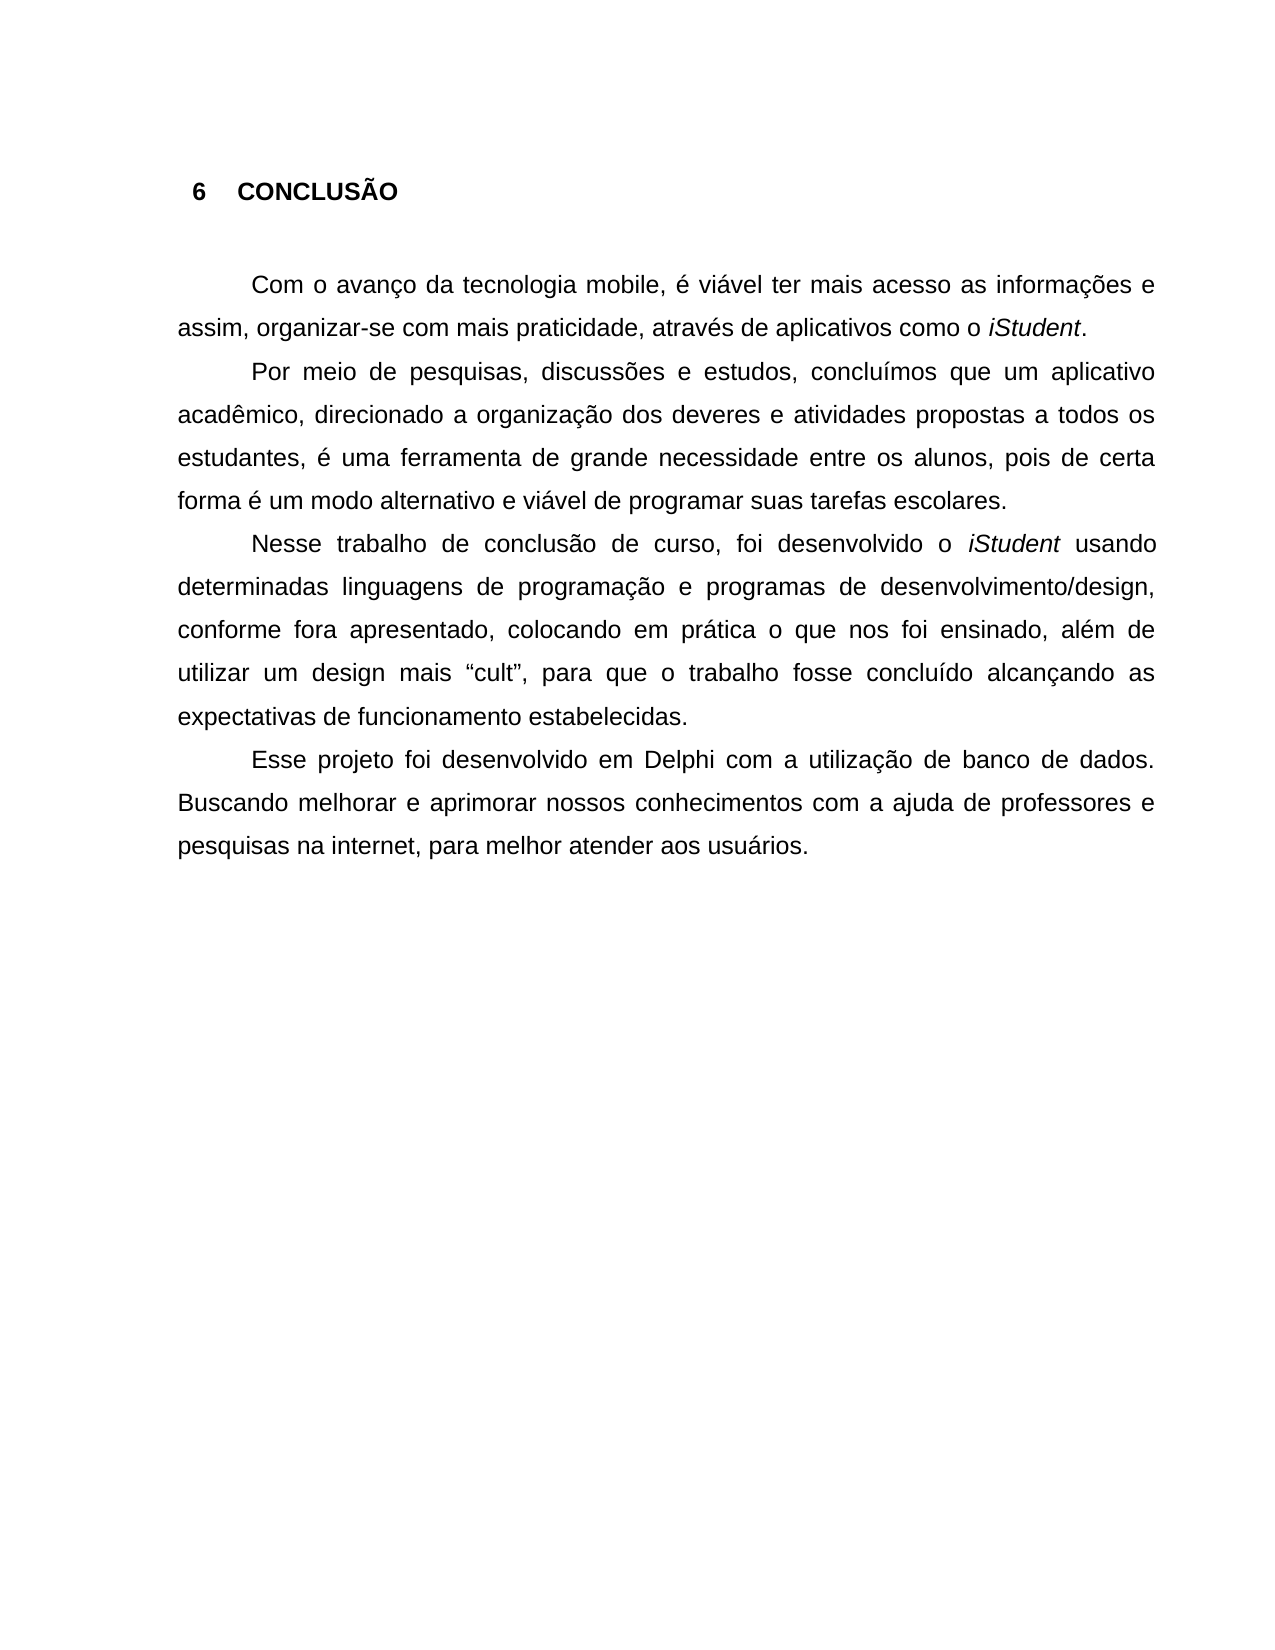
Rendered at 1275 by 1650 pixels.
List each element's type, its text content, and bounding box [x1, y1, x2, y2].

text Com o avanço da tecnologia mobile, é viável ter mais acesso as informações e assim, organizar-se com mais praticidade, através de aplicativos como o iStudent. [177, 270, 1157, 342]
text Por meio de pesquisas, discussões e estudos, concluímos que um aplicativo acadêmico, direcionado a organização dos deveres e atividades propostas a todos os estudantes, é uma ferramenta de grande necessidade entre os alunos, pois de certa forma é um modo alternativo e viável de programar suas tarefas escolares. [177, 357, 1157, 515]
text Nesse trabalho de conclusão de curso, foi desenvolvido o iStudent usando determinadas linguagens de programação e programas de desenvolvimento/design, conforme fora apresentado, colocando em prática o que nos foi ensinado, além de utilizar um design mais “cult”, para que o trabalho fosse concluído alcançando as expectativas de funcionamento estabelecidas. [177, 529, 1157, 730]
text Esse projeto foi desenvolvido em Delphi com a utilização de banco de dados. Buscando melhorar e aprimorar nossos conhecimentos com a ajuda de professores e pesquisas na internet, para melhor atender aos usuários. [177, 745, 1157, 860]
subtitle Conclusão [192, 177, 1157, 206]
